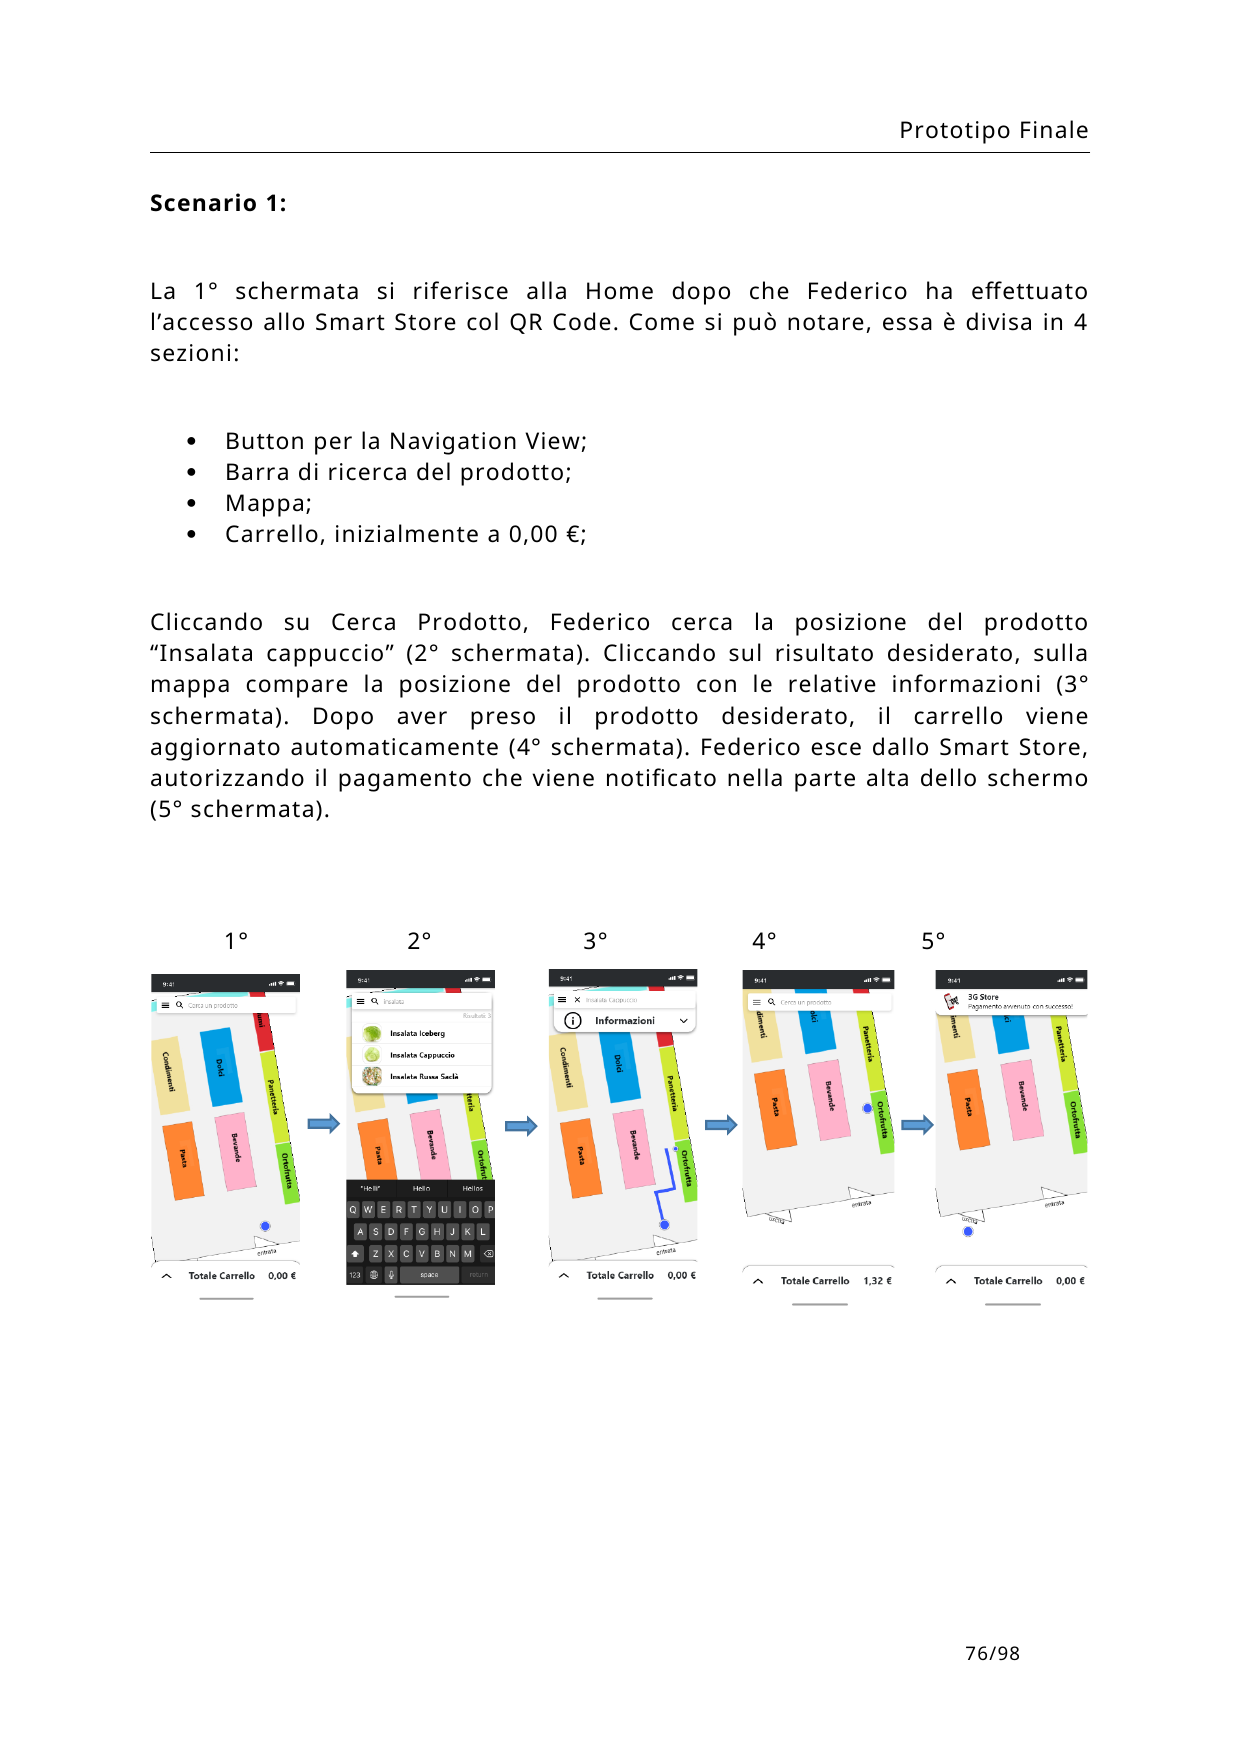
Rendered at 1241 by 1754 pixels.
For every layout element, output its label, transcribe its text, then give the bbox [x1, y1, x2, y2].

picture [934, 970, 1087, 1305]
picture [741, 970, 895, 1305]
list Button per la Navigation View; [187, 425, 1090, 456]
picture [547, 969, 697, 1301]
list Mappa; [187, 487, 1090, 518]
list Carrello, inizialmente a 0,00 €; [187, 518, 1090, 550]
list Barra di ricerca del prodotto; [187, 456, 1090, 487]
text La 1° schermata si riferisce alla Home dopo che Federico ha effettuato l’accesso allo Smart Store col QR Code. Come si può notare, essa è divisa in 4 sezioni: [150, 275, 1090, 368]
text 1° 2° 3° 4° 5° [150, 925, 1090, 956]
picture [345, 970, 495, 1299]
text Cliccando su Cerca Prodotto, Federico cerca la posizione del prodotto “Insalata cappuccio” (2° schermata). Cliccando sul risultato desiderato, sulla mappa compare la posizione del prodotto con le relative informazioni (3° schermata). Dopo aver preso il prodotto desiderato, il carrello viene aggiornato automaticamente (4° schermata). Federico esce dallo Smart Store, autorizzando il pagamento che viene notificato nella parte alta dello schermo (5° schermata). [150, 606, 1090, 825]
picture [150, 974, 300, 1299]
text Scenario 1: [150, 187, 1090, 218]
